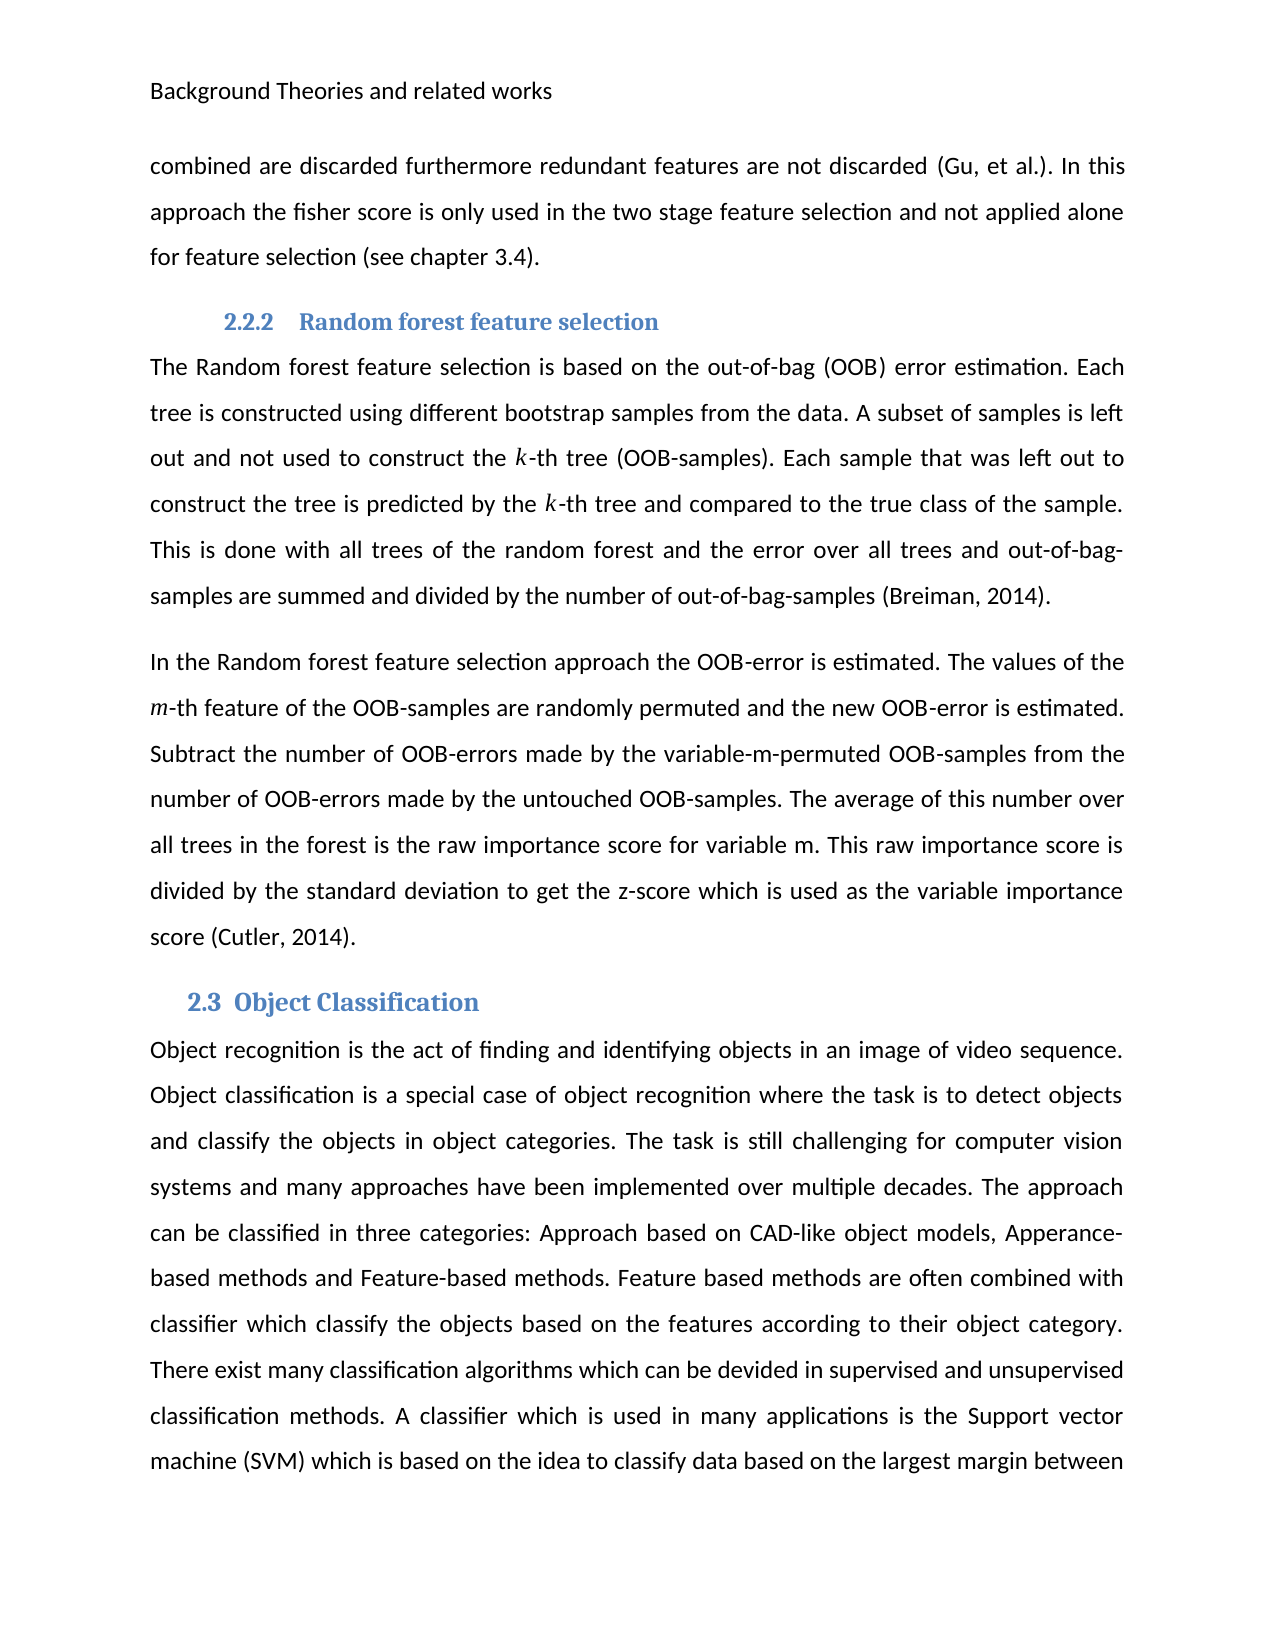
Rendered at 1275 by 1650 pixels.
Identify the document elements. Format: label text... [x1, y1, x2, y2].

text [150, 150, 1125, 272]
text In the Random forest feature selection approach the OOB-error is estimated. The values of the -th feature of the OOB-samples are randomly permuted and the new OOB-error is estimated. Subtract the number of OOB-errors made by the variable-m-permuted OOB-samples from the number of OOB-errors made by the untouched OOB-samples. The average of this number over all trees in the forest is the raw importance score for variable m. This raw importance score is divided by the standard deviation to get the z-score which is used as the variable importance score . [150, 646, 1125, 951]
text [150, 1034, 1125, 1476]
text The Random forest feature selection is based on the out-of-bag (OOB) error estimation. Each tree is constructed using different bootstrap samples from the data. A subset of samples is left out and not used to construct the -th tree (OOB-samples). Each sample that was left out to construct the tree is predicted by the -th tree and compared to the true class of the sample. This is done with all trees of the random forest and the error over all trees and out-of-bag-samples are summed and divided by the number of out-of-bag-samples . [150, 351, 1125, 610]
subtitle Object Classification [187, 987, 1125, 1018]
subtitle Random forest feature selection [224, 308, 1125, 337]
